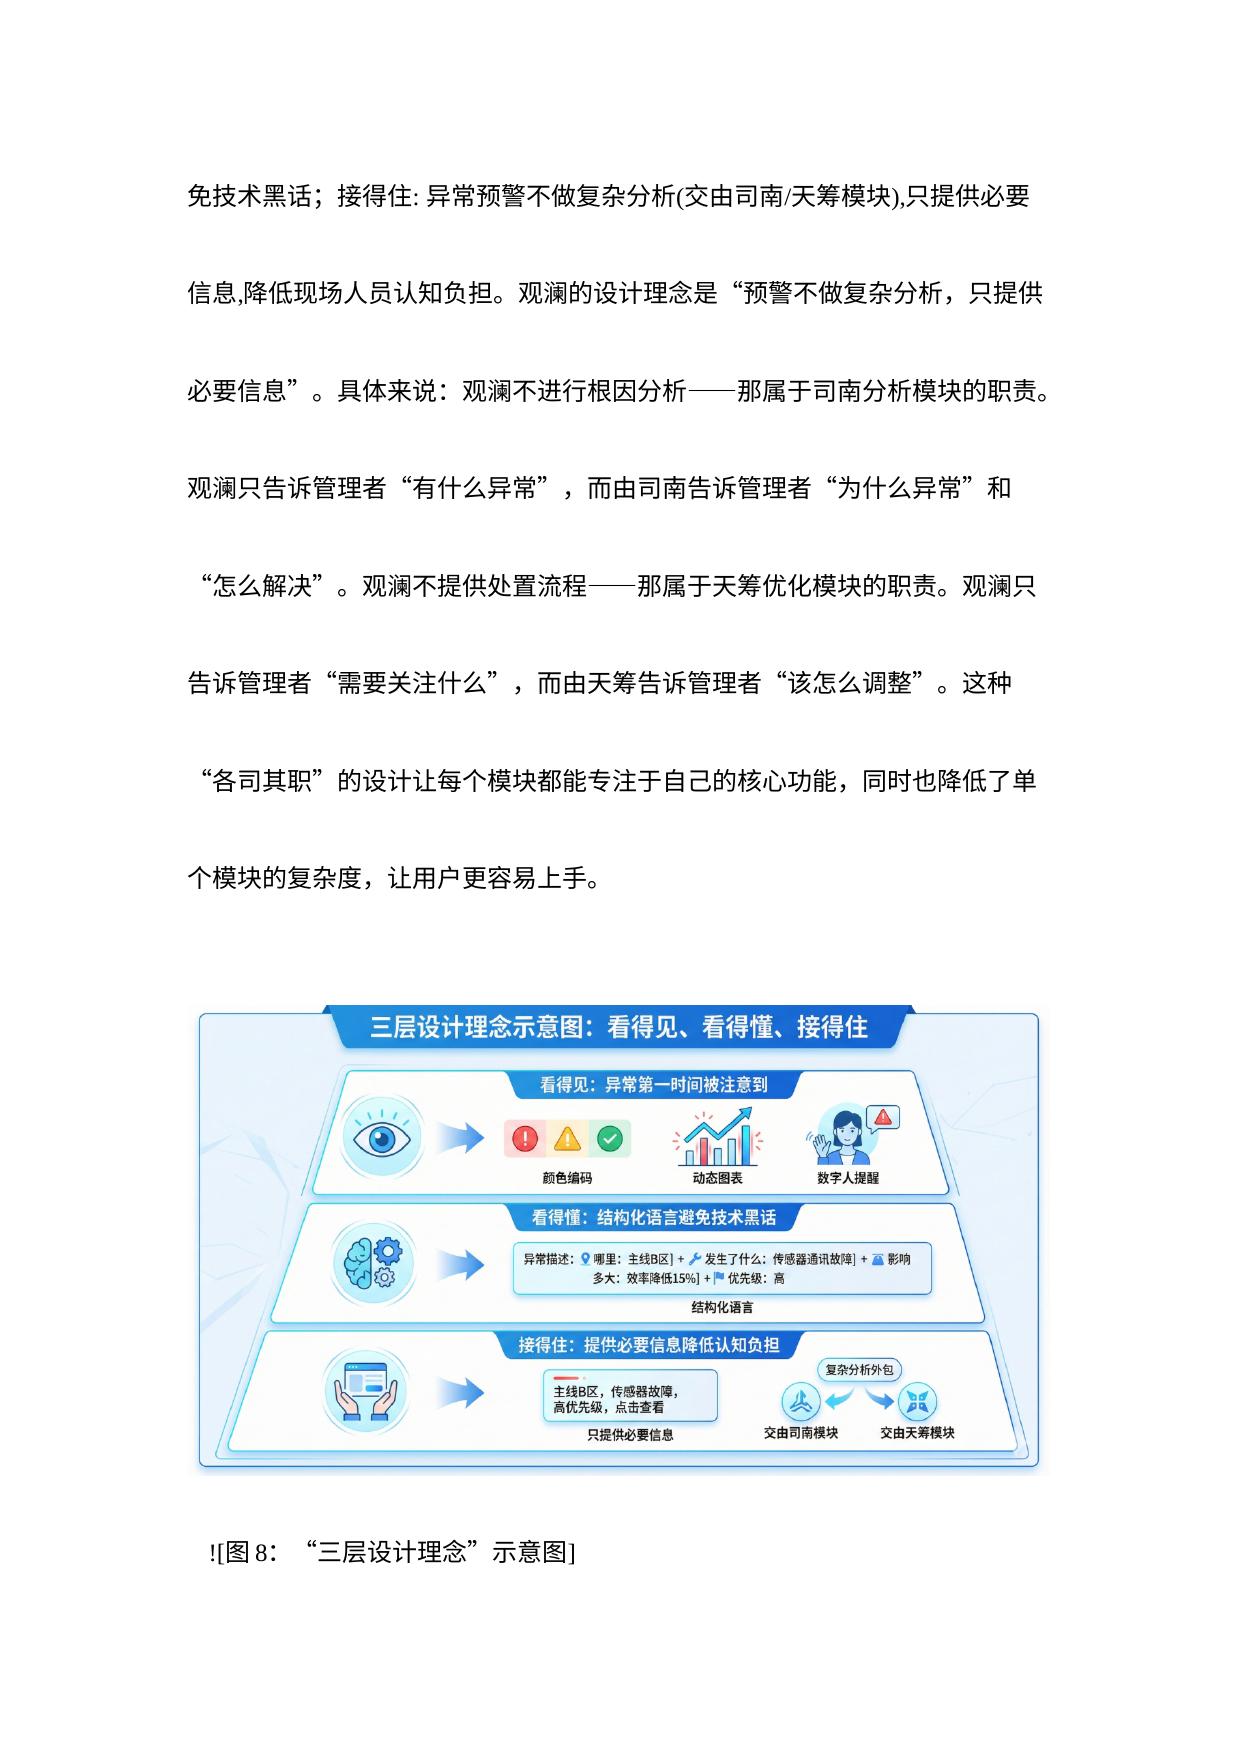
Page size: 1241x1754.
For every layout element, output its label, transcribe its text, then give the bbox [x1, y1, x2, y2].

text ![图8：“三层设计理念”示意图] [187, 1518, 1053, 1583]
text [187, 162, 1053, 909]
picture [187, 1005, 1050, 1476]
